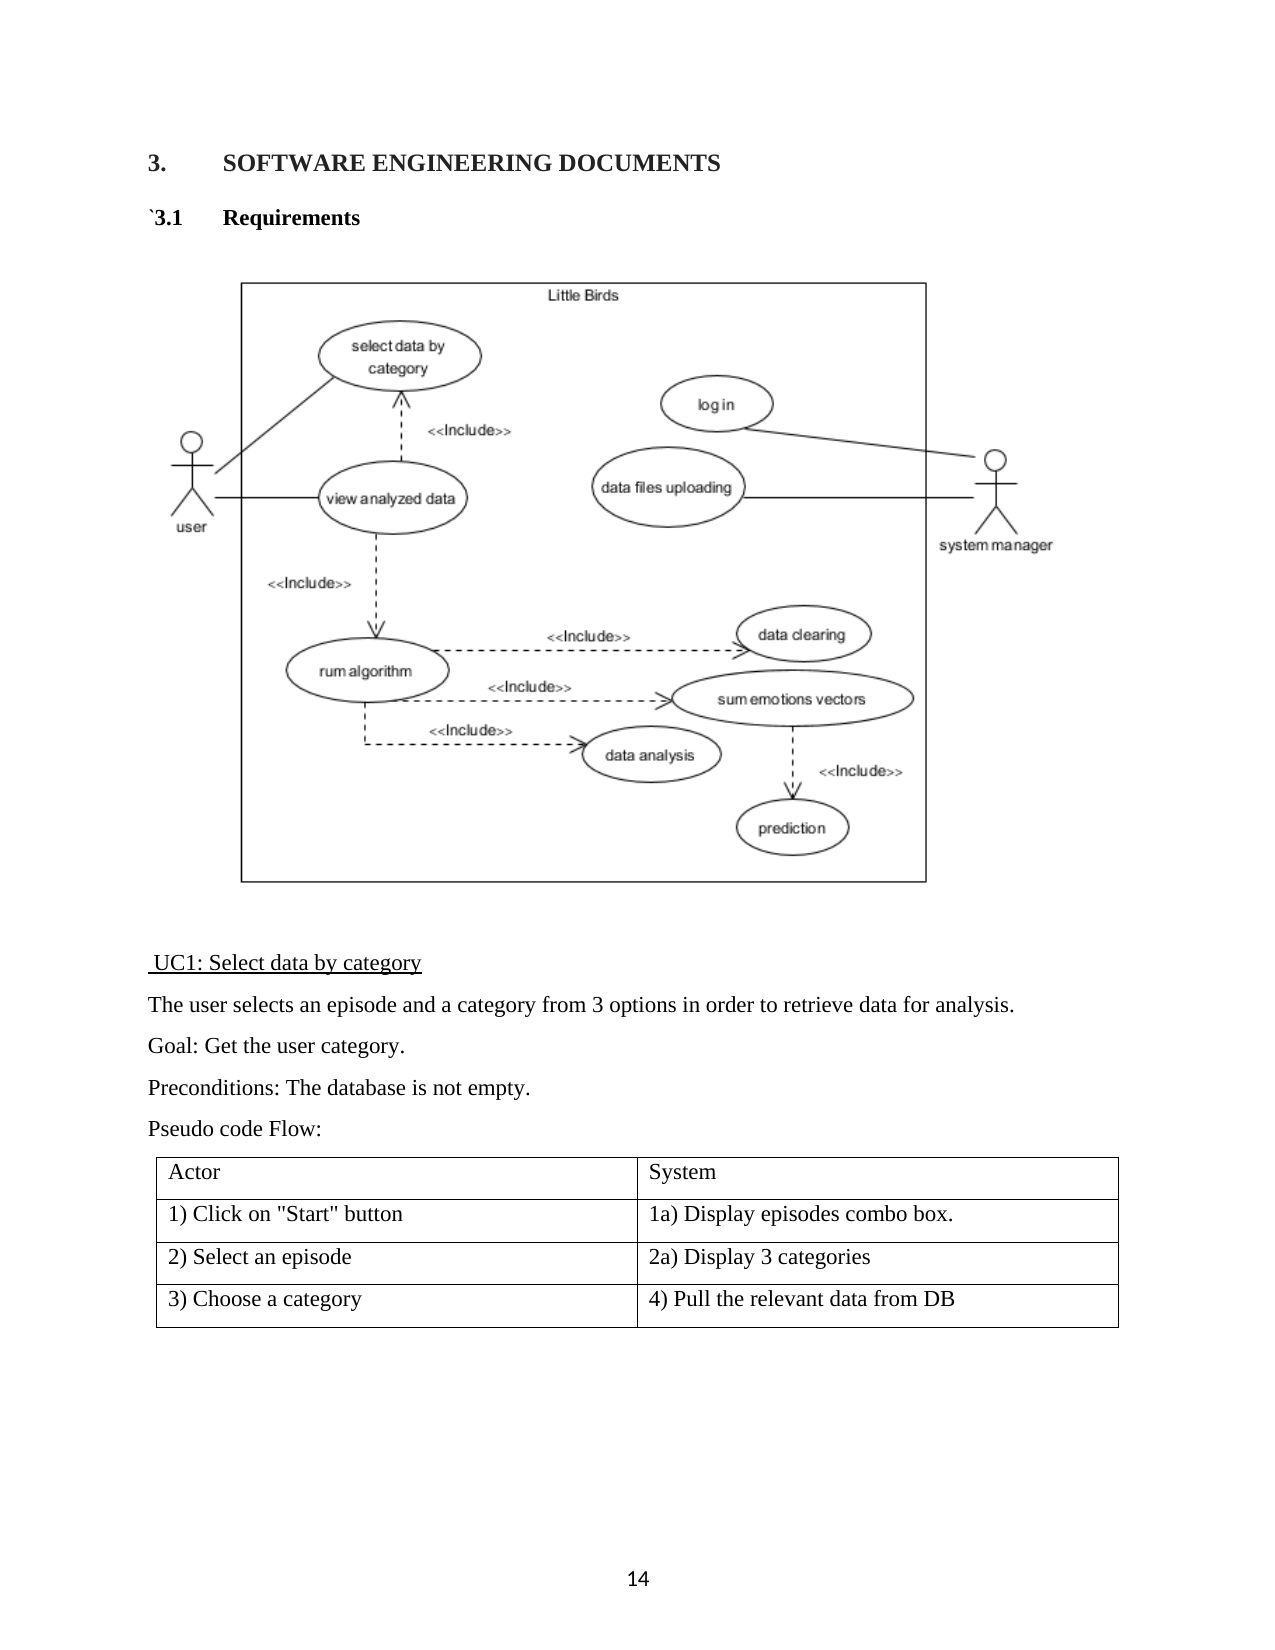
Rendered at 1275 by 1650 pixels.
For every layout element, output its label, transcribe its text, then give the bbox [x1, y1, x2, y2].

text Goal: Get the user category. [148, 1032, 1127, 1059]
text The user selects an episode and a category from 3 options in order to retrieve data for analysis. [148, 991, 1127, 1017]
text UC1: Select data by category [148, 949, 1127, 976]
table_cell 1a) Display episodes combo box. [638, 1200, 1118, 1242]
table_cell 3) Choose a category [157, 1285, 637, 1327]
table_header System [638, 1158, 1118, 1199]
table_cell 2) Select an episode [157, 1243, 637, 1284]
text Preconditions: The database is not empty. [148, 1074, 1127, 1100]
text Pseudo code Flow: [148, 1115, 1127, 1142]
table_header Actor [157, 1158, 637, 1199]
table_cell 4) Pull the relevant data from DB [638, 1285, 1118, 1327]
table_cell 2a) Display 3 categories [638, 1243, 1118, 1284]
table_cell 1) Click on "Start" button [157, 1200, 637, 1242]
picture [147, 270, 1063, 887]
list 3. SOFTWARE ENGINEERING DOCUMENTS [148, 148, 1090, 176]
text `3.1 Requirements [148, 203, 1127, 231]
